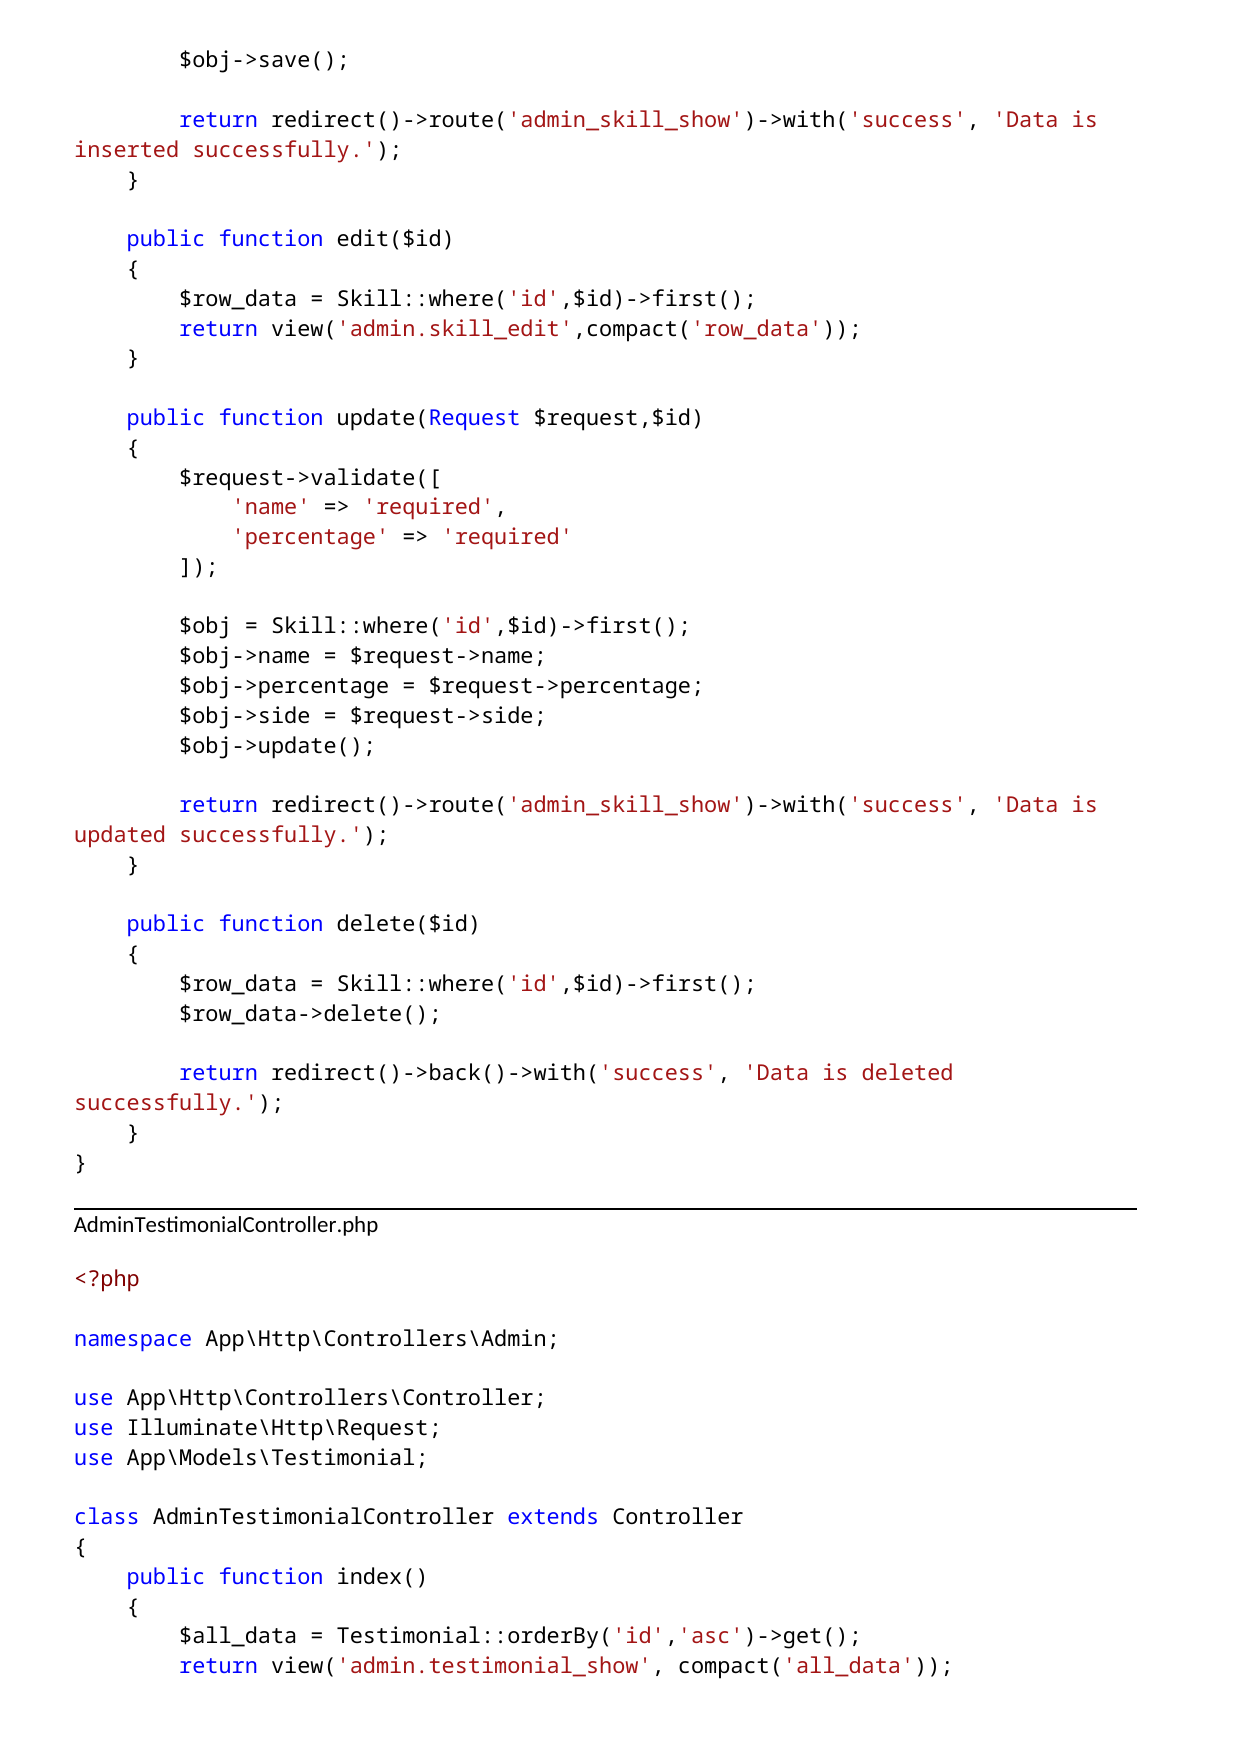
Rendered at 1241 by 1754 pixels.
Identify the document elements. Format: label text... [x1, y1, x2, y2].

text $row_data->delete(); [74, 998, 1137, 1027]
text public function edit($id) [74, 223, 1137, 253]
text return redirect()->route('admin_skill_show')->with('success', 'Data is updated successfully.'); [74, 789, 1137, 849]
text { [74, 1531, 1137, 1561]
text use App\Http\Controllers\Controller; [74, 1382, 1137, 1412]
text class AdminTestimonialController extends Controller [74, 1501, 1137, 1531]
text use Illuminate\Http\Request; [74, 1412, 1137, 1442]
text return view('admin.skill_edit',compact('row_data')); [74, 312, 1137, 342]
text $all_data = Testimonial::orderBy('id','asc')->get(); [74, 1620, 1137, 1650]
text $request->validate([ [74, 461, 1137, 491]
text 'percentage' => 'required' [74, 521, 1137, 551]
text <?php [74, 1263, 1137, 1293]
text $obj->name = $request->name; [74, 640, 1137, 670]
text { [74, 432, 1137, 461]
text $obj->update(); [74, 729, 1137, 759]
text return redirect()->route('admin_skill_show')->with('success', 'Data is inserted successfully.'); [74, 104, 1137, 163]
text $obj->percentage = $request->percentage; [74, 670, 1137, 700]
text } [74, 163, 1137, 193]
text } [74, 849, 1137, 878]
text } [74, 1117, 1137, 1147]
text $obj = Skill::where('id',$id)->first(); [74, 610, 1137, 640]
text { [74, 253, 1137, 283]
text ]); [74, 551, 1137, 581]
text $row_data = Skill::where('id',$id)->first(); [74, 283, 1137, 312]
text return redirect()->back()->with('success', 'Data is deleted successfully.'); [74, 1057, 1137, 1117]
text { [74, 938, 1137, 968]
text return view('admin.testimonial_show', compact('all_data')); [74, 1650, 1137, 1680]
text use App\Models\Testimonial; [74, 1442, 1137, 1471]
text $obj->side = $request->side; [74, 700, 1137, 729]
text AdminTestimonialController.php [74, 1210, 1137, 1238]
text namespace App\Http\Controllers\Admin; [74, 1322, 1137, 1352]
text $obj->save(); [74, 44, 1137, 74]
text } [74, 342, 1137, 372]
text $row_data = Skill::where('id',$id)->first(); [74, 968, 1137, 998]
text public function delete($id) [74, 908, 1137, 938]
text 'name' => 'required', [74, 491, 1137, 521]
text { [74, 1591, 1137, 1620]
text } [74, 1147, 1137, 1176]
text public function index() [74, 1561, 1137, 1591]
text public function update(Request $request,$id) [74, 402, 1137, 432]
